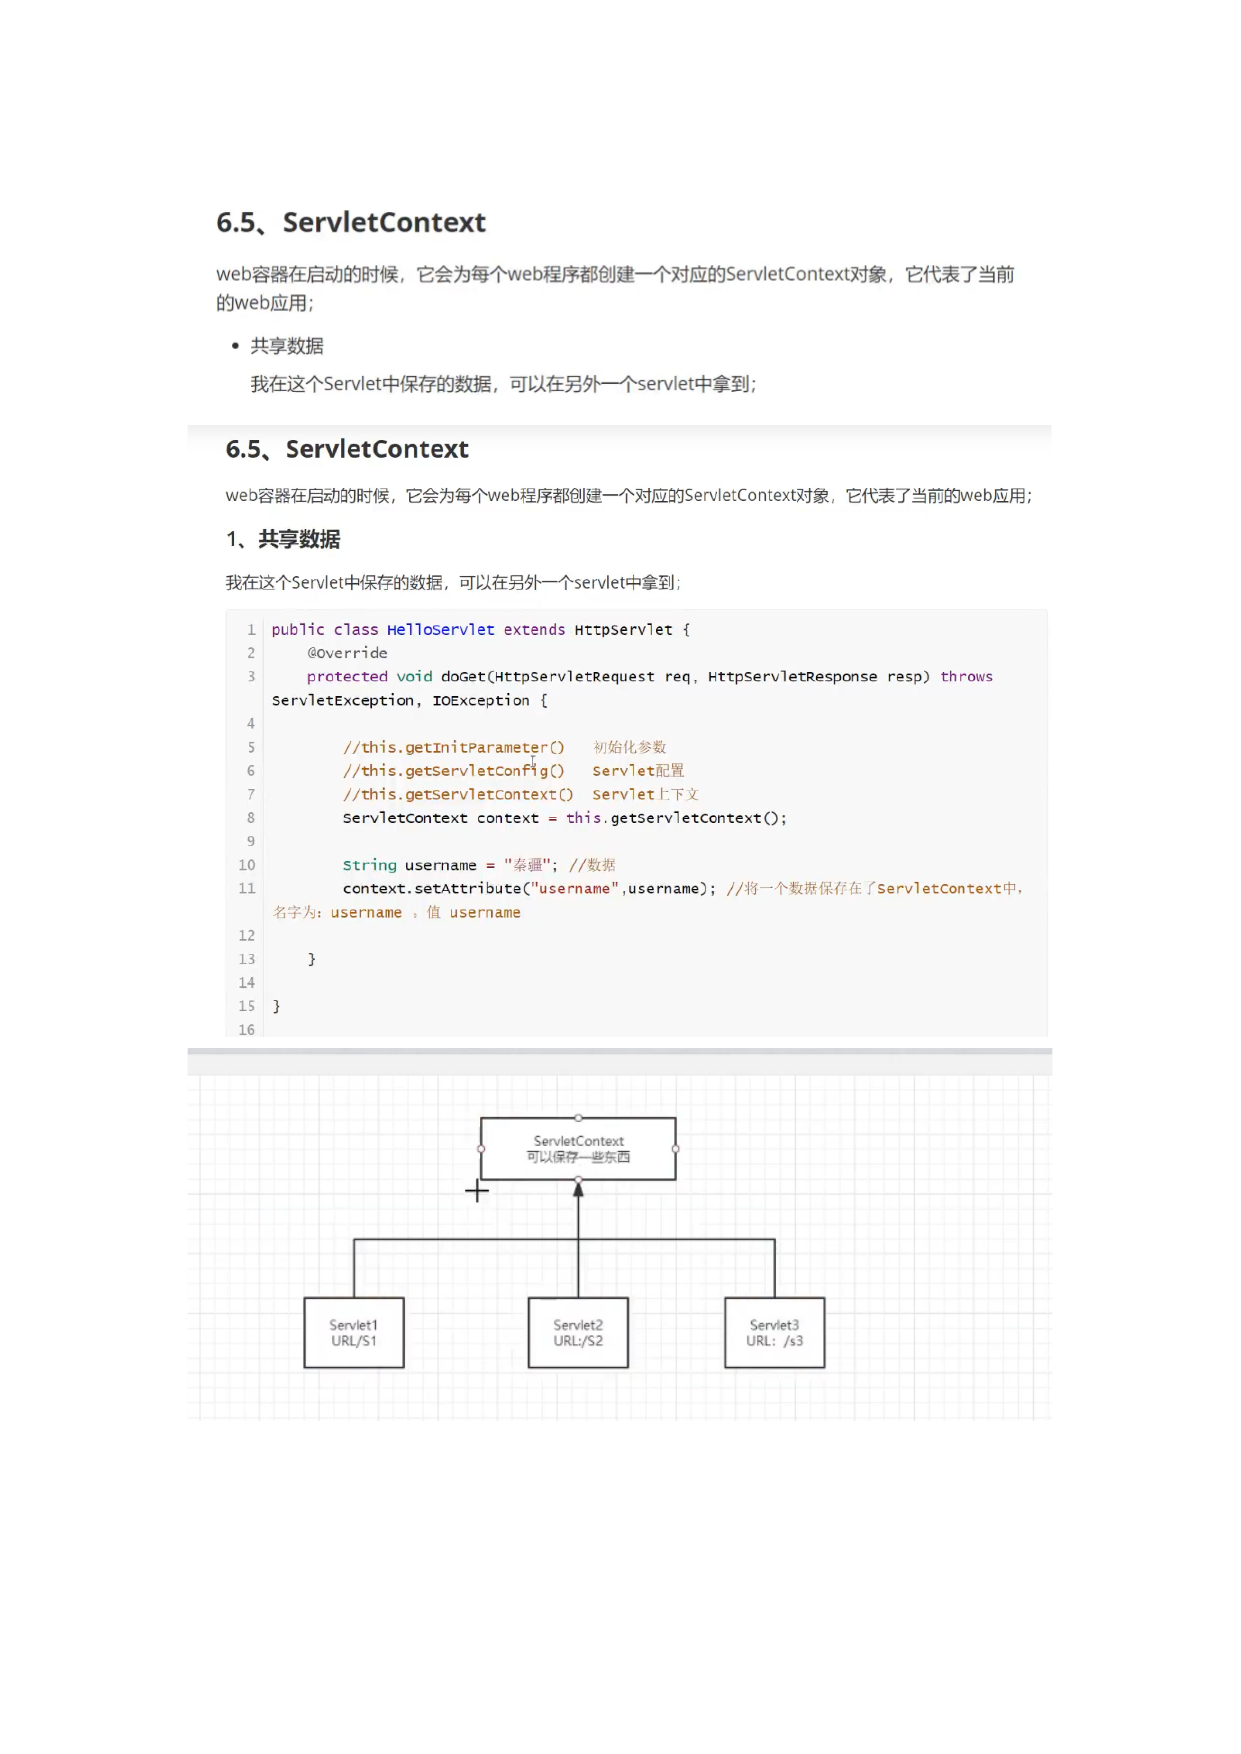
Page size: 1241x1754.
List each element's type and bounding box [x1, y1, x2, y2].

picture [187, 425, 1052, 1037]
picture [187, 1048, 1053, 1421]
picture [187, 177, 1052, 406]
